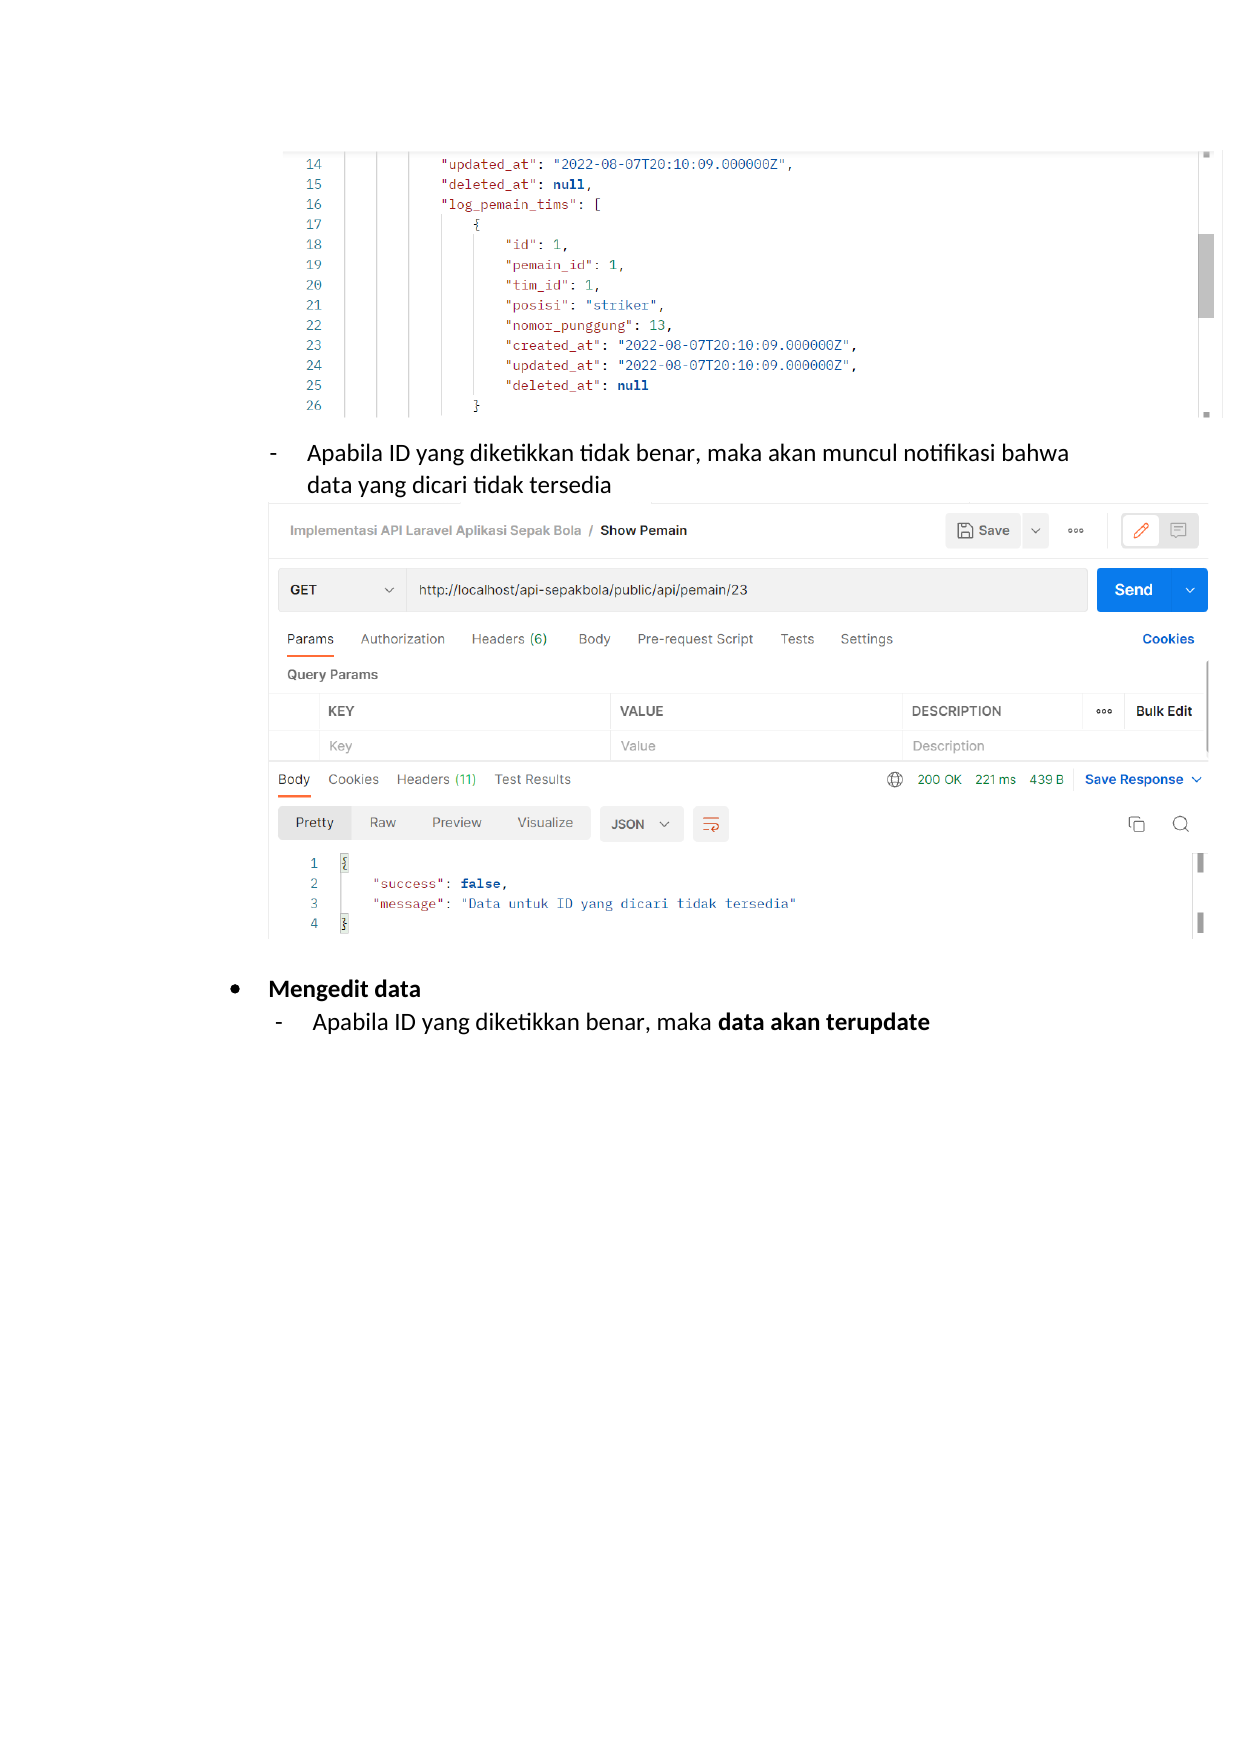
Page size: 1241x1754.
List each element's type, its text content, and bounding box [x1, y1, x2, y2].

list Mengedit data [231, 973, 1090, 1004]
picture [282, 150, 1224, 418]
picture [268, 502, 1209, 939]
list Apabila ID yang diketikkan benar, maka data akan terupdate [275, 1006, 1090, 1037]
list Apabila ID yang diketikkan tidak benar, maka akan muncul notifikasi bahwa data yang dicari tidak tersedia [269, 437, 1090, 500]
